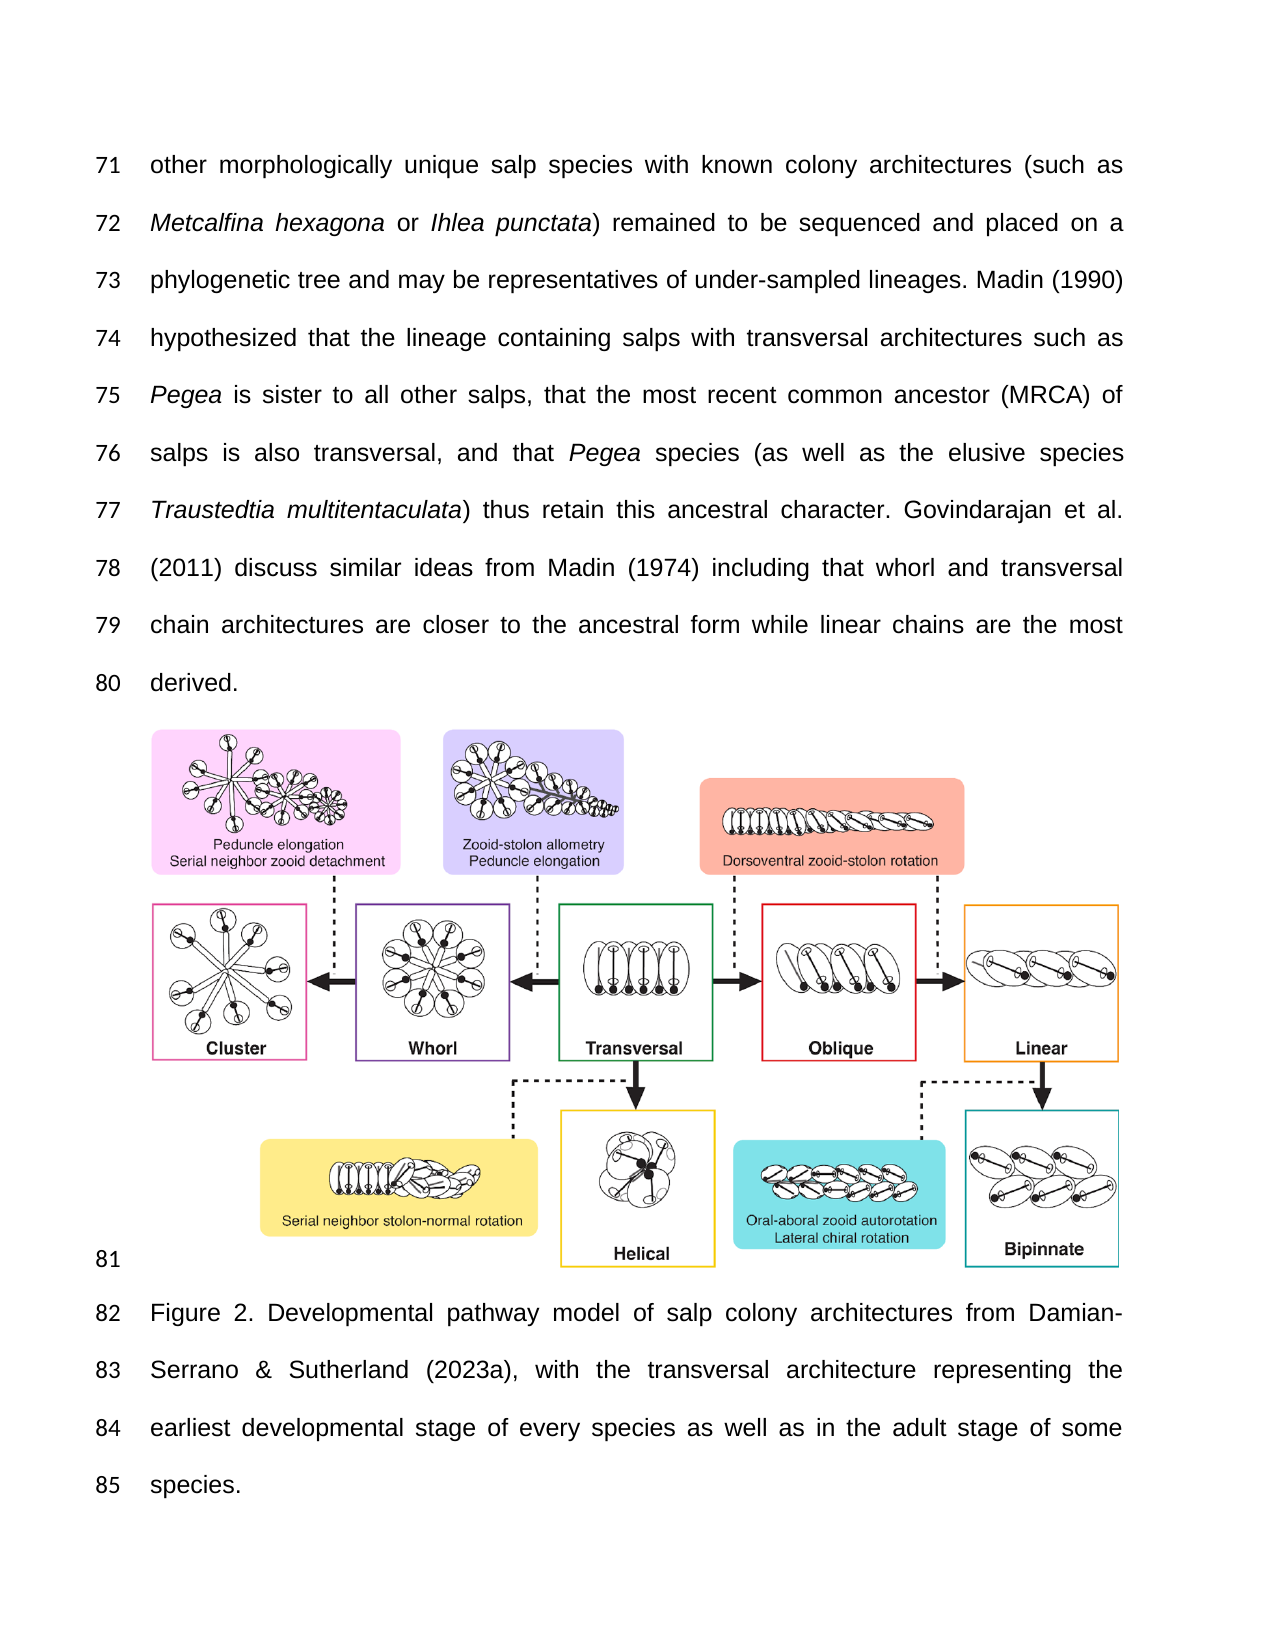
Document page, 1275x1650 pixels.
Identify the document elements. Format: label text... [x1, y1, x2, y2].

text Figure 2. Developmental pathway model of salp colony architectures from Damian-Serrano & Sutherland (2023a), with the transversal architecture representing the earliest developmental stage of every species as well as in the adult stage of some species. [150, 1298, 1125, 1499]
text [150, 150, 1125, 1267]
picture [150, 728, 1119, 1268]
